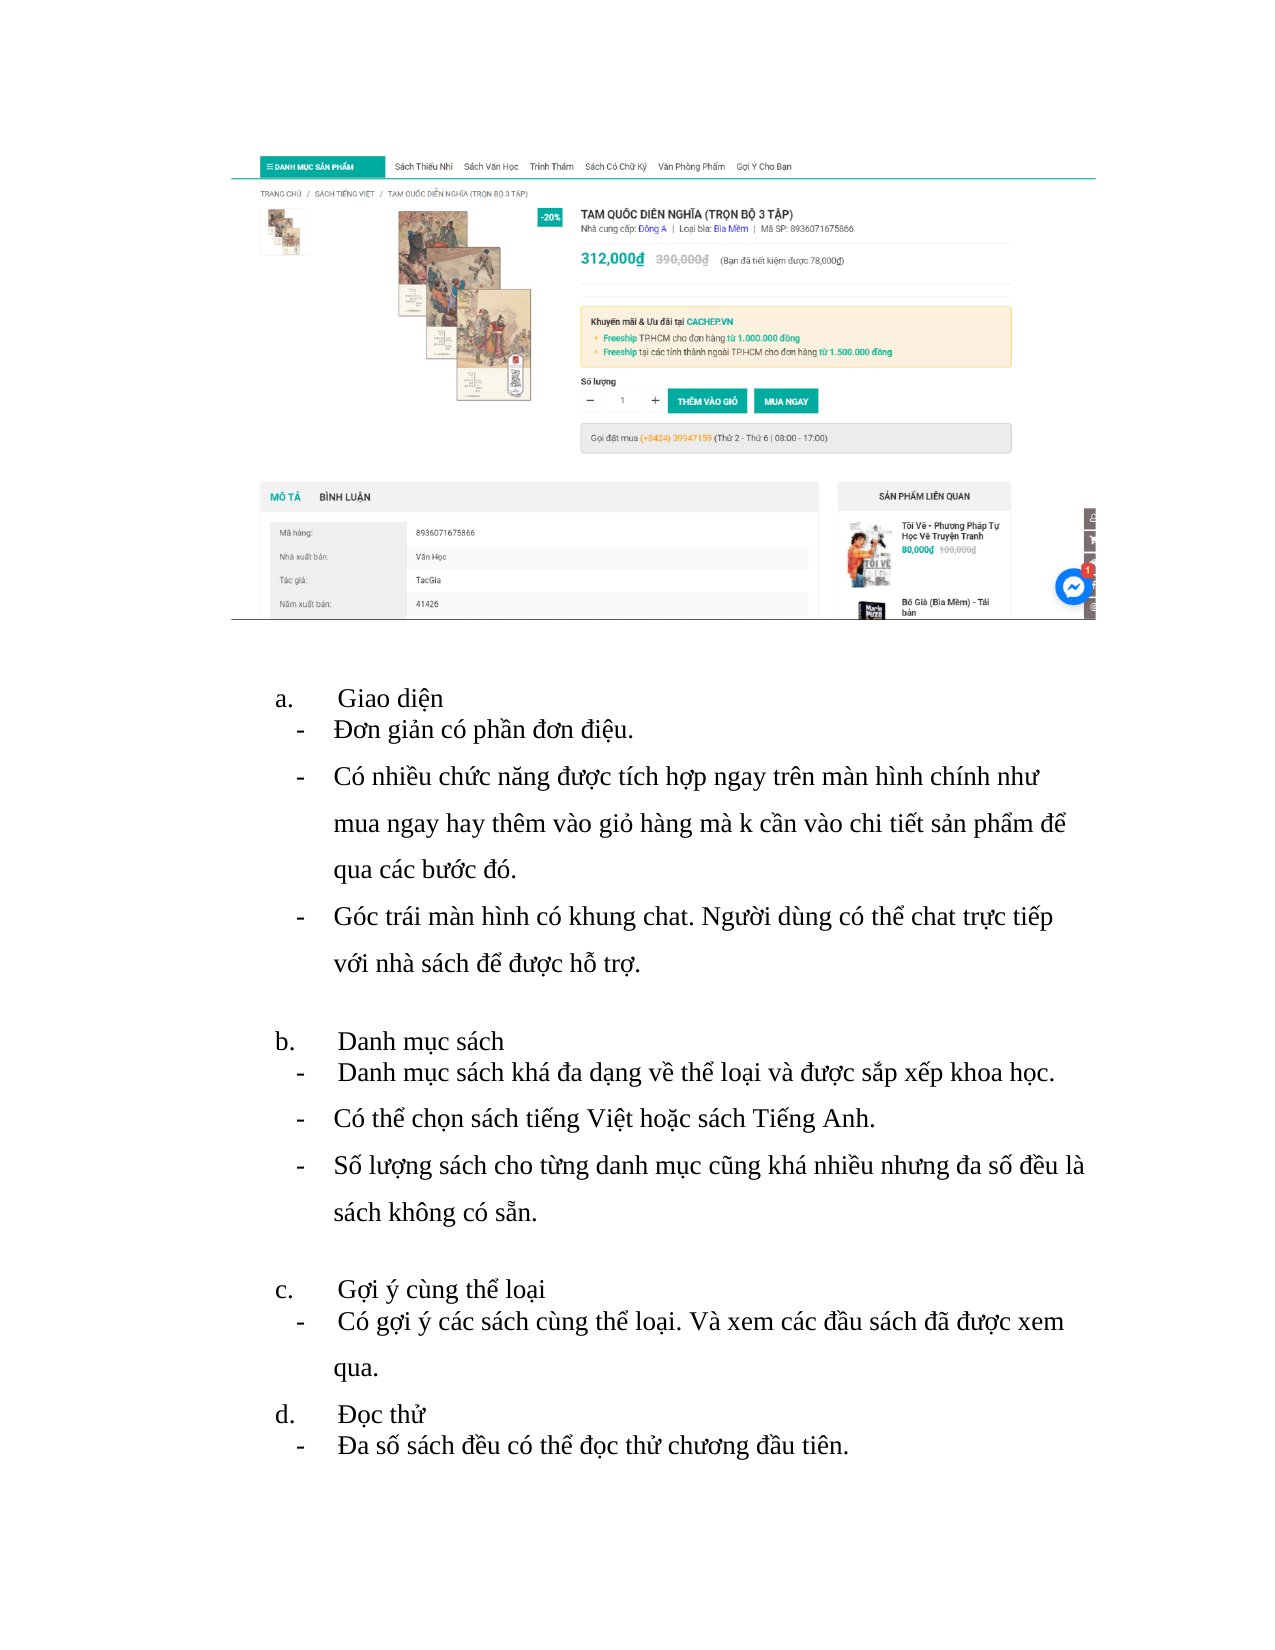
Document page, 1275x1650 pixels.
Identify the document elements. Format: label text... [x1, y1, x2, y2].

list Số lượng sách cho từng danh mục cũng khá nhiều nhưng đa số đều là sách không có sẵn. [296, 1149, 1087, 1227]
list Danh mục sách khá đa dạng về thể loại và được sắp xếp khoa học. [296, 1056, 1087, 1087]
list Giao diện [275, 682, 1087, 713]
list Có nhiều chức năng được tích hợp ngay trên màn hình chính như mua ngay hay thêm vào giỏ hàng mà k cần vào chi tiết sản phẩm để qua các bước đó. [296, 760, 1087, 884]
list Có thể chọn sách tiếng Việt hoặc sách Tiếng Anh. [296, 1102, 1087, 1133]
list Đọc thử [275, 1398, 1087, 1429]
list Danh mục sách [275, 1024, 1087, 1056]
list Có gợi ý các sách cùng thể loại. Và xem các đầu sách đã được xem qua. [296, 1305, 1087, 1382]
list Đơn giản có phần đơn điệu. [296, 713, 1087, 744]
list Góc trái màn hình có khung chat. Người dùng có thể chat trực tiếp với nhà sách để được hỗ trợ. [296, 900, 1087, 978]
list Gợi ý cùng thể loại [275, 1273, 1087, 1305]
picture [231, 150, 1096, 620]
list Đa số sách đều có thể đọc thử chương đầu tiên. [296, 1429, 1087, 1460]
